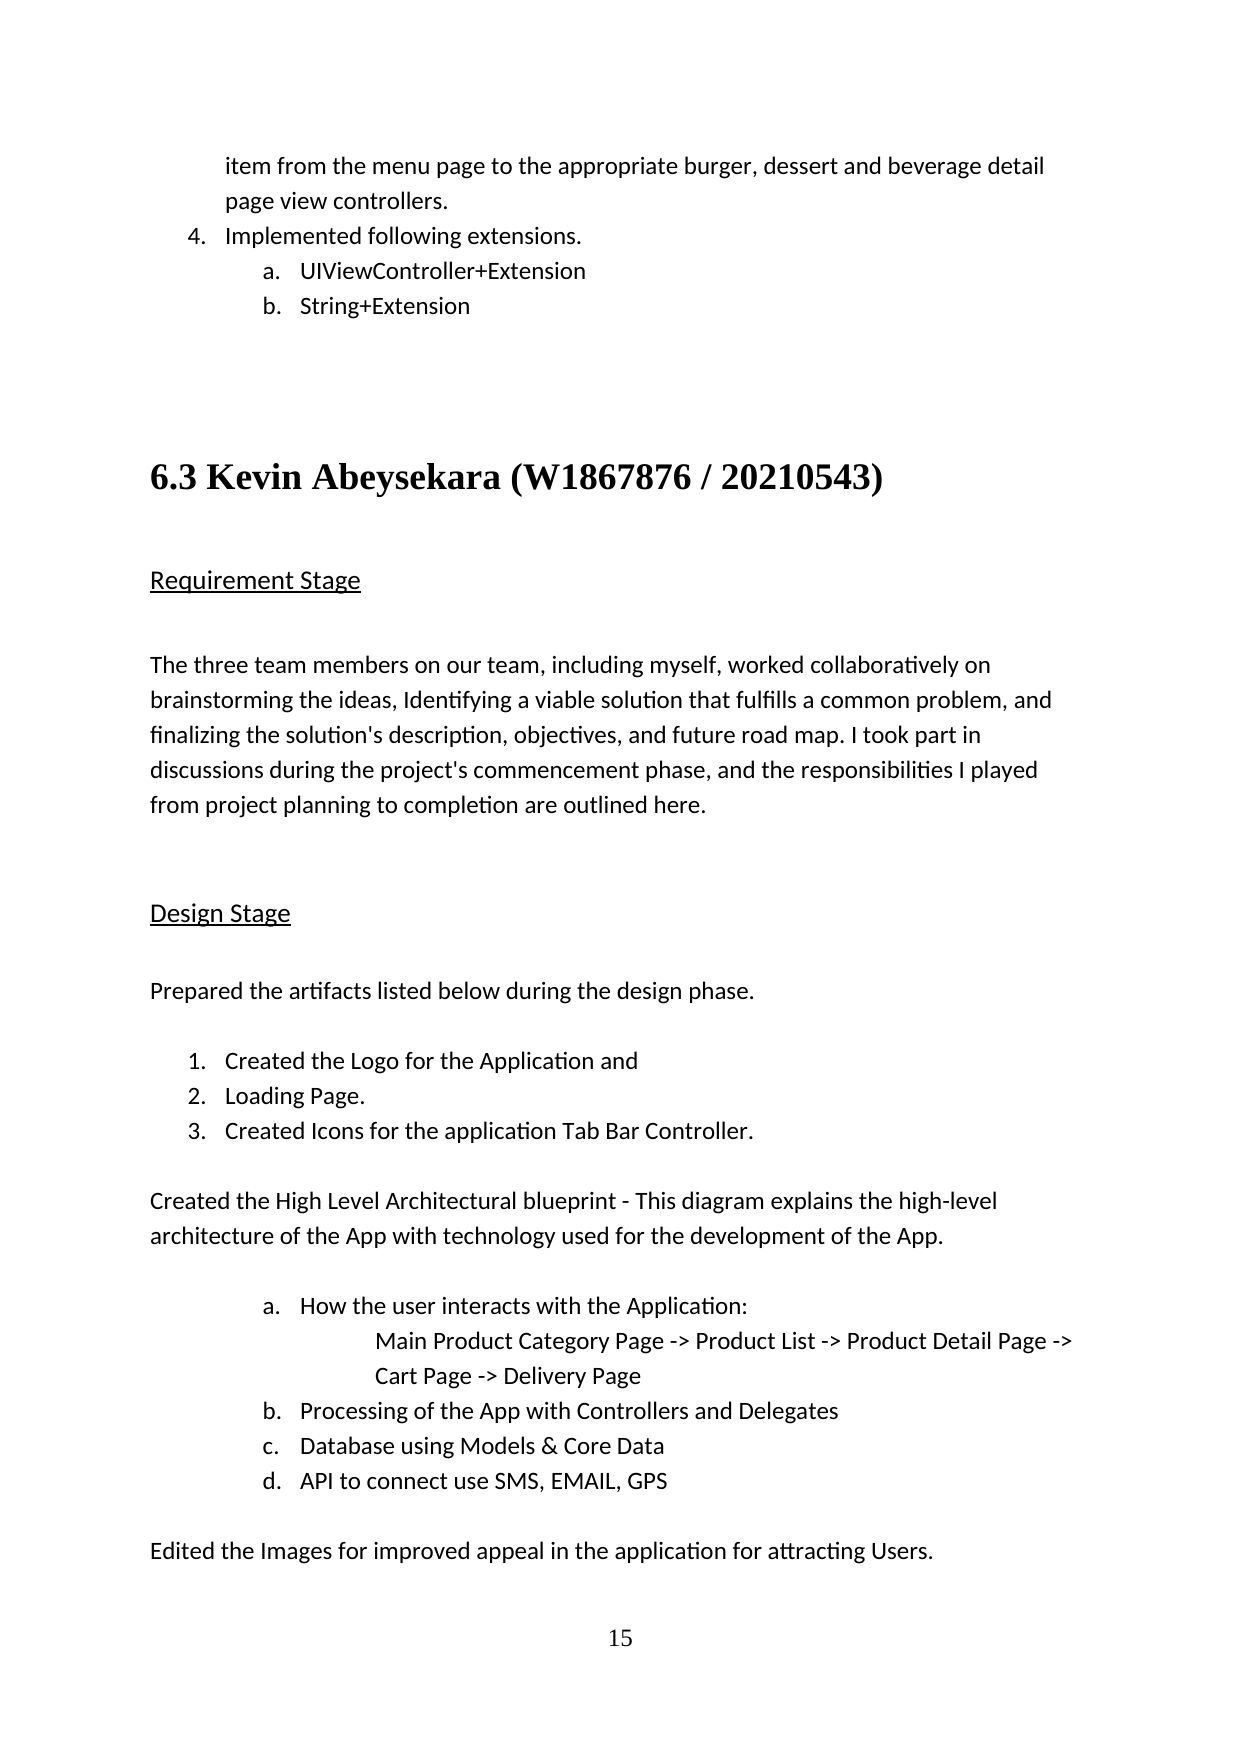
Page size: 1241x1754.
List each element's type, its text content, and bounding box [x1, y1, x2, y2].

list API to connect use SMS, EMAIL, GPS [262, 1465, 1090, 1496]
subtitle Design Stage [150, 896, 1090, 929]
text Main Product Category Page -> Product List -> Product Detail Page -> Cart Page -> Delivery Page [375, 1325, 1090, 1391]
list String+Extension [262, 290, 1090, 321]
list Implemented following extensions. [187, 220, 1090, 251]
text Edited the Images for improved appeal in the application for attracting Users. [150, 1535, 1090, 1566]
text Created the High Level Architectural blueprint - This diagram explains the high-level architecture of the App with technology used for the development of the App. [150, 1185, 1090, 1251]
list Database using Models & Core Data [262, 1430, 1090, 1461]
text The three team members on our team, including myself, worked collaboratively on brainstorming the ideas, Identifying a viable solution that fulfills a common problem, and finalizing the solution's description, objectives, and future road map. I took part in discussions during the project's commencement phase, and the responsibilities I played from project planning to completion are outlined here. [150, 649, 1090, 819]
list How the user interacts with the Application: [262, 1290, 1090, 1321]
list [187, 150, 1090, 216]
list UIViewController+Extension [262, 255, 1090, 286]
subtitle 6.3 Kevin Abeysekara (W1867876 / 20210543) [150, 454, 1090, 497]
list Created Icons for the application Tab Bar Controller. [187, 1115, 1090, 1146]
list Processing of the App with Controllers and Delegates [262, 1395, 1090, 1426]
text Prepared the artifacts listed below during the design phase. [150, 975, 1090, 1006]
list Created the Logo for the Application and [187, 1045, 1090, 1076]
list Loading Page. [187, 1080, 1090, 1111]
subtitle Requirement Stage [150, 563, 1090, 596]
